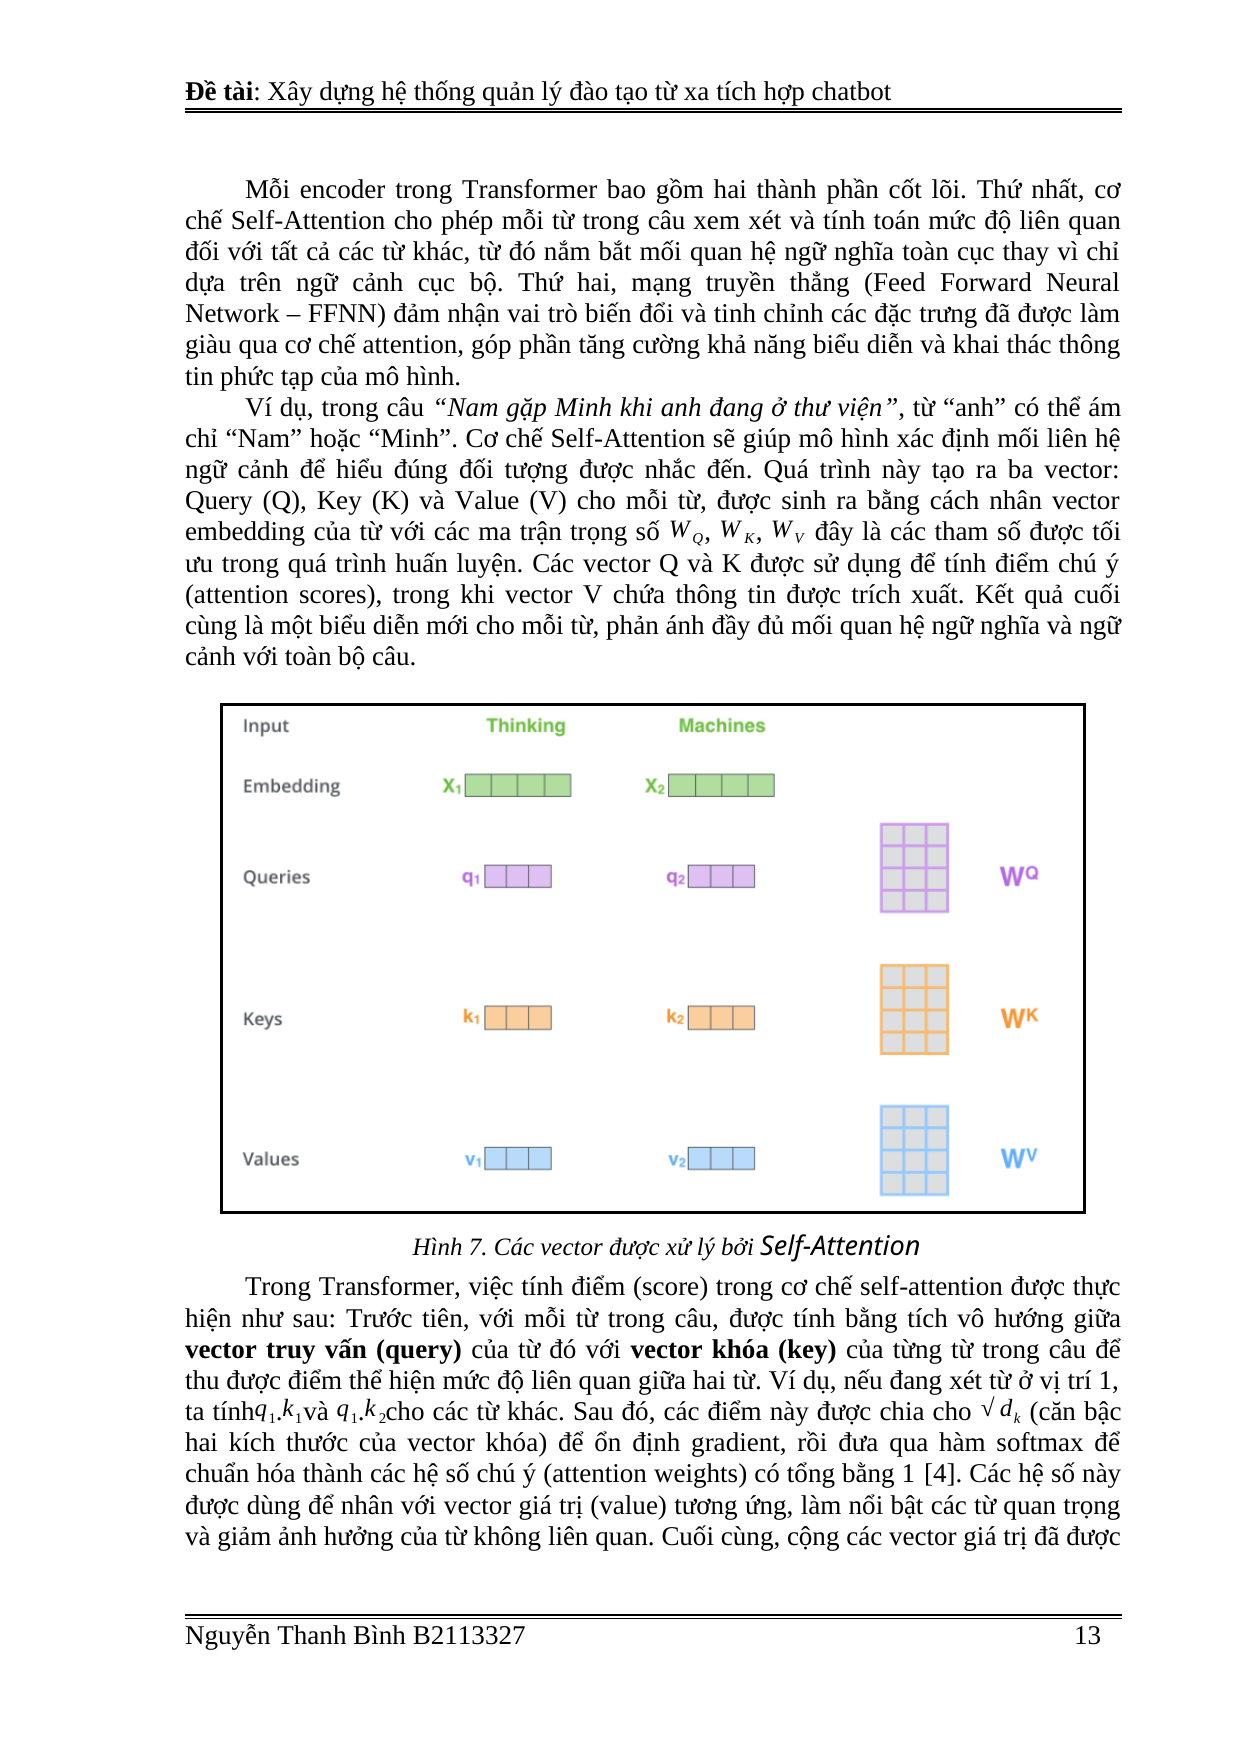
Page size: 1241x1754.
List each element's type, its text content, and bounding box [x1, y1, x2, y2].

text Mỗi encoder trong Transformer bao gồm hai thành phần cốt lõi. Thứ nhất, cơ chế Self-Attention cho phép mỗi từ trong câu xem xét và tính toán mức độ liên quan đối với tất cả các từ khác, từ đó nắm bắt mối quan hệ ngữ nghĩa toàn cục thay vì chỉ dựa trên ngữ cảnh cục bộ. Thứ hai, mạng truyền thẳng (Feed Forward Neural Network – FFNN) đảm nhận vai trò biến đổi và tinh chỉnh các đặc trưng đã được làm giàu qua cơ chế attention, góp phần tăng cường khả năng biểu diễn và khai thác thông tin phức tạp của mô hình. [185, 173, 1122, 391]
text Ví dụ, trong câu “Nam gặp Minh khi anh đang ở thư viện”, từ “anh” có thể ám chỉ “Nam” hoặc “Minh”. Cơ chế Self-Attention sẽ giúp mô hình xác định mối liên hệ ngữ cảnh để hiểu đúng đối tượng được nhắc đến. Quá trình này tạo ra ba vector: Query (Q), Key (K) và Value (V) cho mỗi từ, được sinh ra bằng cách nhân vector embedding của từ với các ma trận trọng số ​, , đây là các tham số được tối ưu trong quá trình huấn luyện. Các vector Q và K được sử dụng để tính điểm chú ý (attention scores), trong khi vector V chứa thông tin được trích xuất. Kết quả cuối cùng là một biểu diễn mới cho mỗi từ, phản ánh đầy đủ mối quan hệ ngữ nghĩa và ngữ cảnh với toàn bộ câu. [185, 391, 1122, 671]
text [185, 1271, 1122, 1551]
text Hình 7. Các vector được xử lý bởi Self-Attention [185, 1226, 1122, 1263]
picture [223, 706, 1083, 1211]
